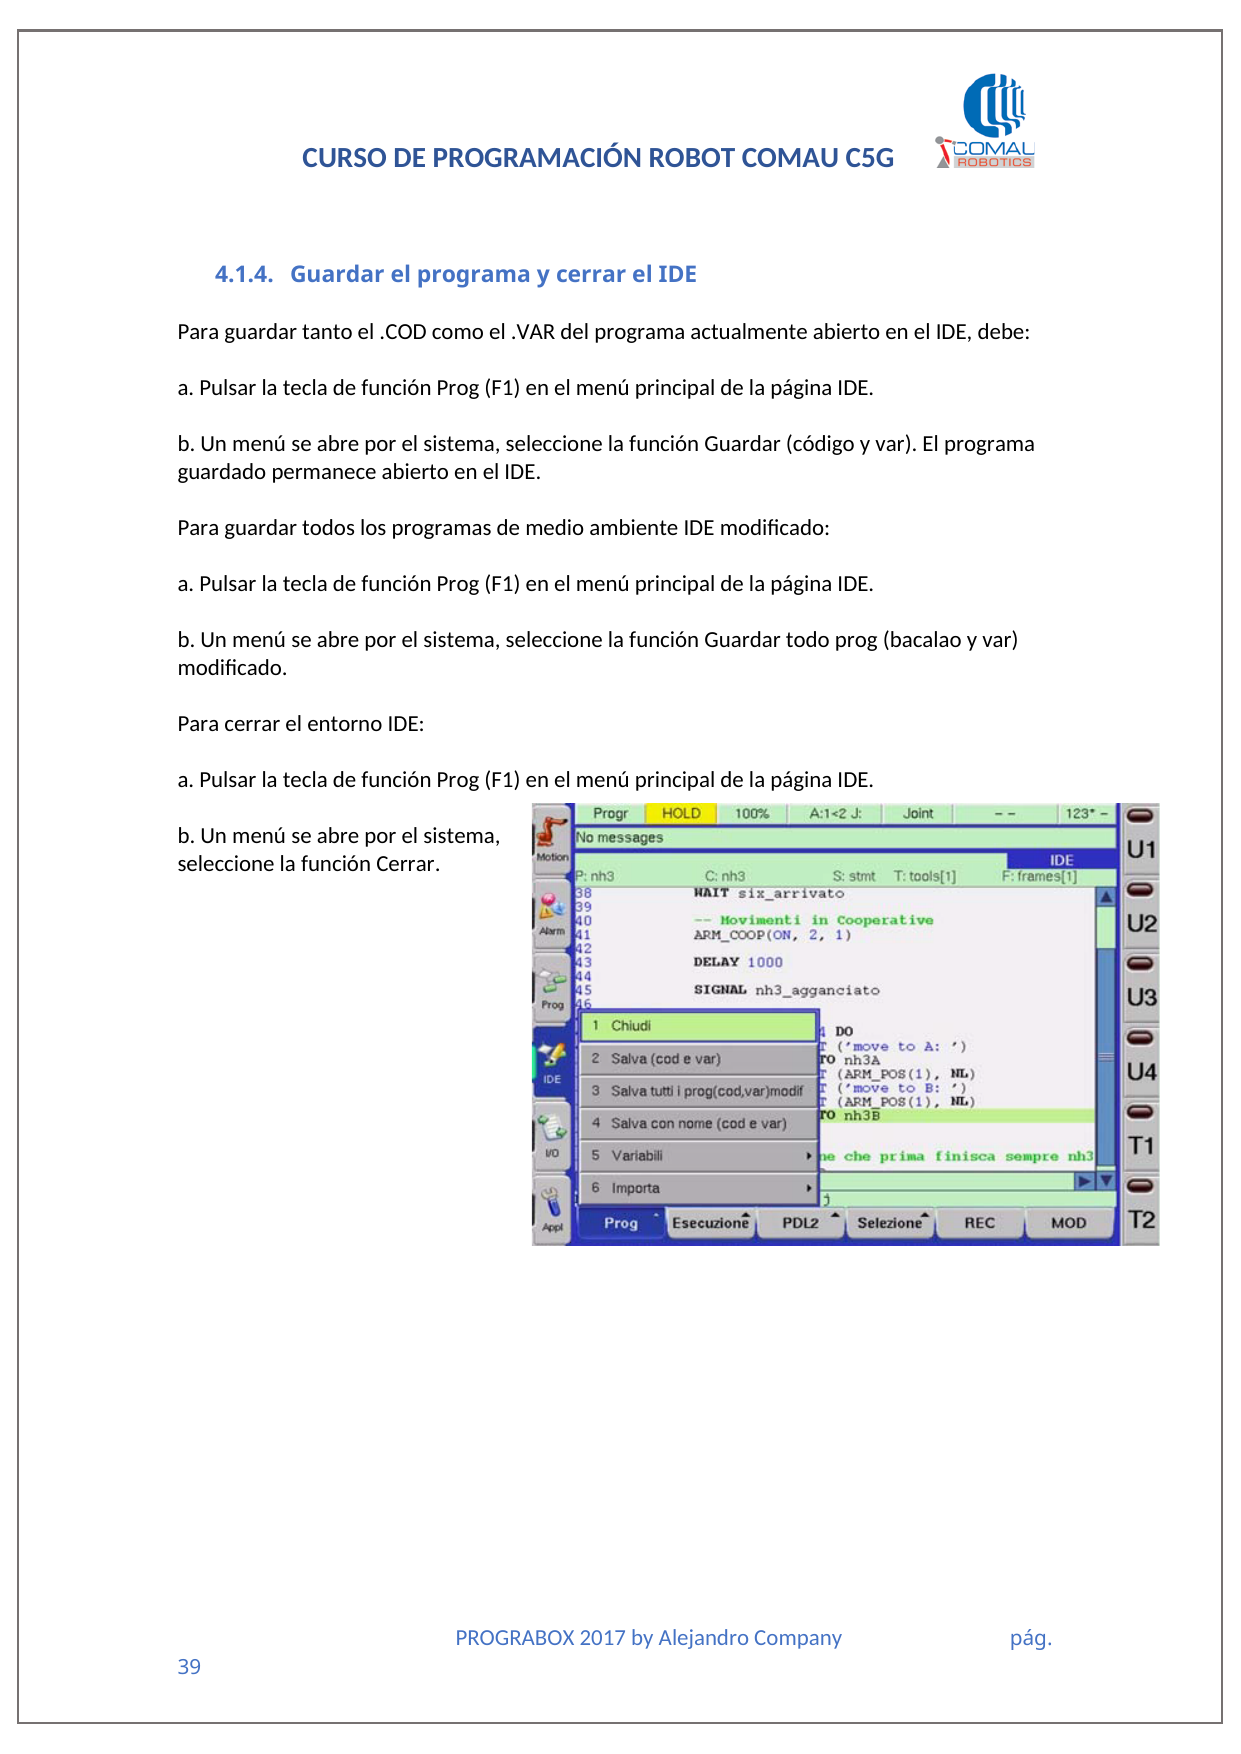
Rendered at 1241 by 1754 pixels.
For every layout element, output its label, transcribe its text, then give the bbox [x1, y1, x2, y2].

text Para guardar tanto el .COD como el .VAR del programa actualmente abierto en el IDE, debe: a. Pulsar la tecla de función Prog (F1) en el menú principal de la página IDE. b. Un menú se abre por el sistema, seleccione la función Guardar (código y var). El programa guardado permanece abierto en el IDE. Para guardar todos los programas de medio ambiente IDE modificado: a. Pulsar la tecla de función Prog (F1) en el menú principal de la página IDE. b. Un menú se abre por el sistema, seleccione la función Guardar todo prog (bacalao y var) modificado. Para cerrar el entorno IDE: a. Pulsar la tecla de función Prog (F1) en el menú principal de la página IDE. b. Un menú se abre por el sistema, seleccione la función Cerrar. [177, 317, 1063, 877]
subtitle Guardar el programa y cerrar el IDE [215, 258, 1063, 289]
